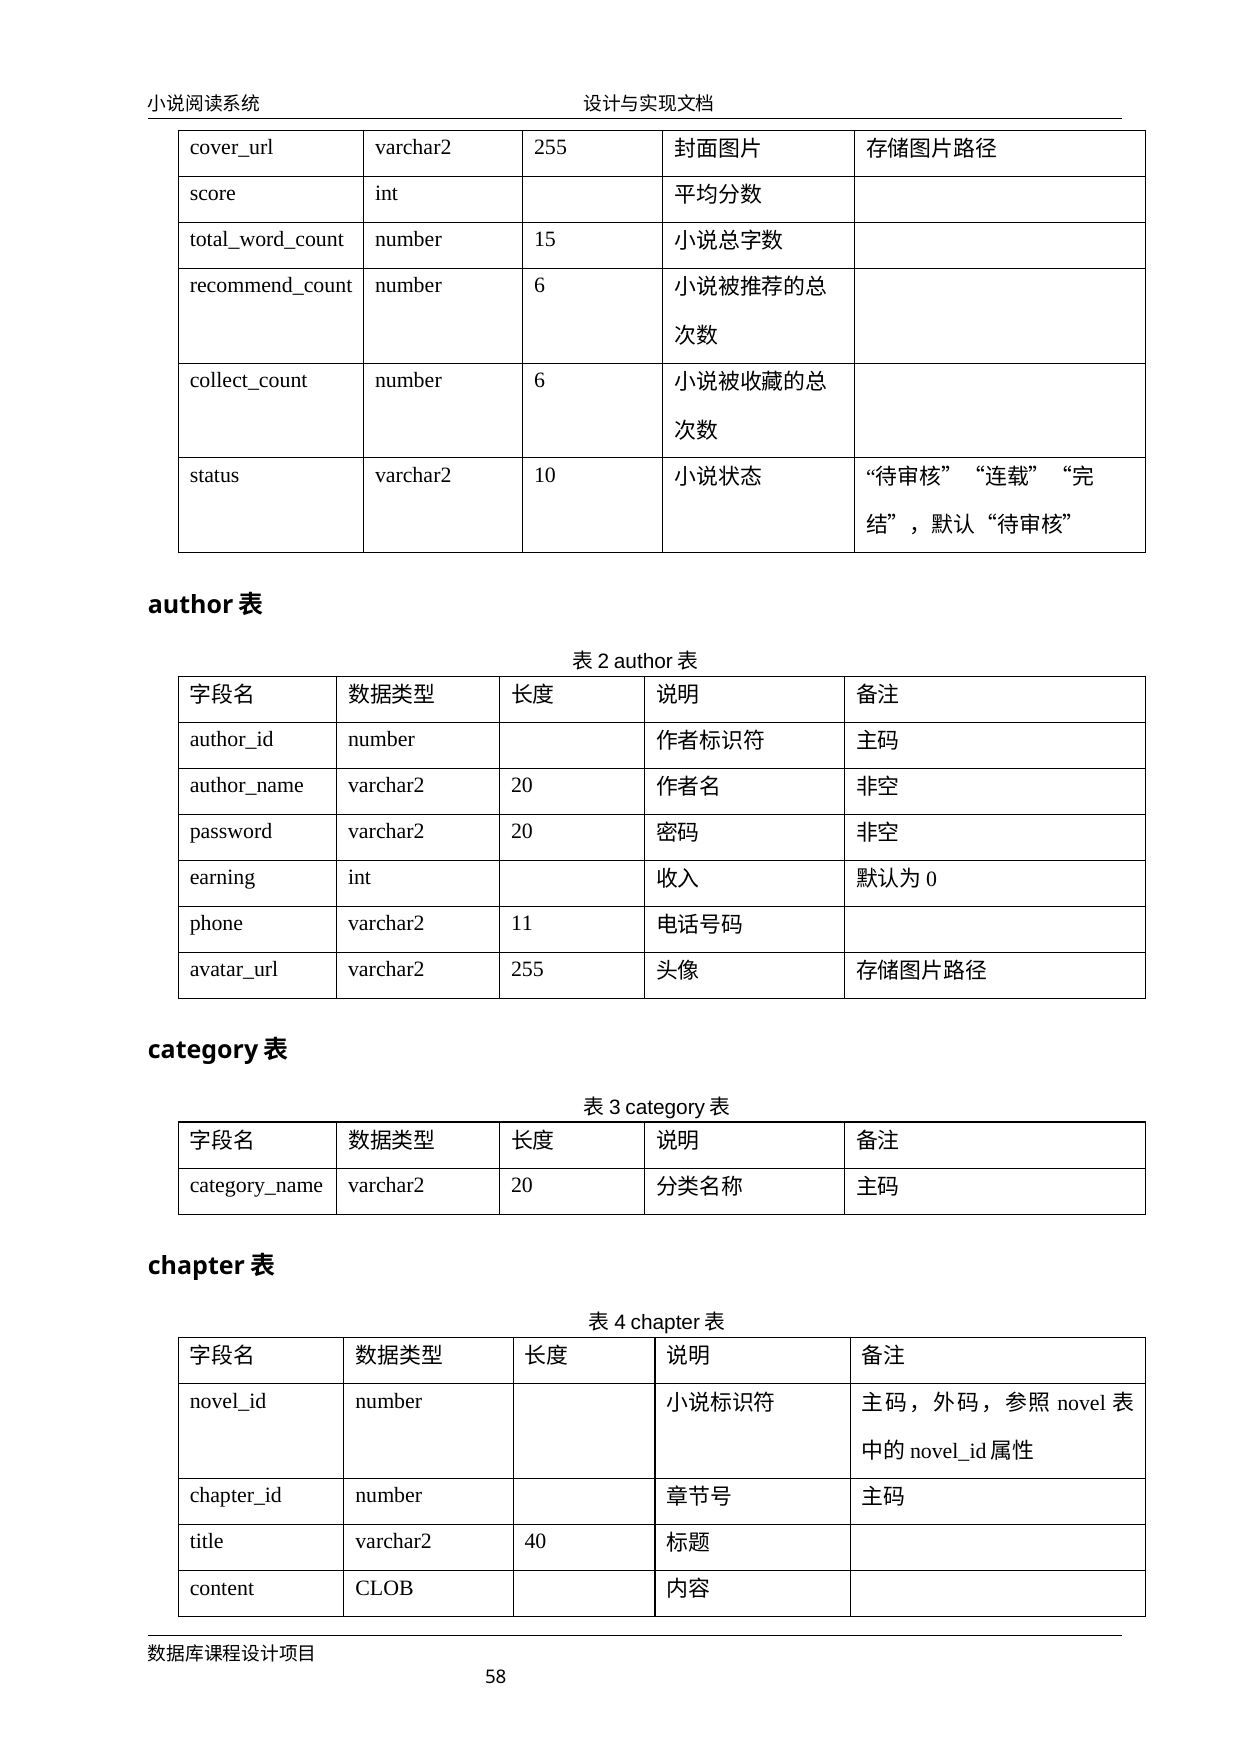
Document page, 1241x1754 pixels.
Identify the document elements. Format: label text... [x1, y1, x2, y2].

table_cell title [179, 1525, 343, 1570]
table_cell 255 [523, 131, 662, 176]
table_cell 默认为0 [845, 861, 1145, 906]
table_cell 主码 [845, 1169, 1145, 1213]
table_header 备注 [851, 1338, 1145, 1383]
table_cell number [364, 269, 522, 362]
text 表 3 category表 [148, 1089, 1122, 1121]
table_cell 10 [523, 458, 662, 552]
table_header 备注 [845, 1123, 1145, 1167]
table_cell varchar2 [337, 769, 499, 814]
table_cell 主码，外码，参照novel表中的novel_id属性 [851, 1384, 1145, 1478]
table_cell 标题 [656, 1525, 850, 1570]
table_cell cover_url [179, 131, 363, 176]
table_header 字段名 [179, 677, 336, 722]
table_cell 小说状态 [663, 458, 854, 552]
table_cell 6 [523, 269, 662, 362]
table_cell [855, 177, 1145, 222]
table_cell [845, 907, 1145, 952]
table_cell varchar2 [337, 953, 499, 998]
table_cell earning [179, 861, 336, 906]
table_cell [851, 1571, 1145, 1616]
table_cell varchar2 [337, 1169, 499, 1213]
table_cell [514, 1479, 654, 1524]
table_cell author_id [179, 723, 336, 768]
table_cell 非空 [845, 769, 1145, 814]
table_cell recommend_count [179, 269, 363, 362]
table_cell 头像 [645, 953, 844, 998]
table_cell number [364, 223, 522, 268]
table_header 字段名 [179, 1338, 343, 1383]
table_cell “待审核”“连载”“完结”，默认“待审核” [855, 458, 1145, 552]
table_cell 作者名 [645, 769, 844, 814]
table_cell 11 [500, 907, 644, 952]
table_cell 存储图片路径 [855, 131, 1145, 176]
table_cell [855, 223, 1145, 268]
table_cell varchar2 [344, 1525, 513, 1570]
table_cell category_name [179, 1169, 336, 1213]
table_cell 小说总字数 [663, 223, 854, 268]
table_cell [851, 1525, 1145, 1570]
table_header 长度 [500, 1123, 644, 1167]
table_cell 收入 [645, 861, 844, 906]
table_cell 20 [500, 815, 644, 860]
table_cell 电话号码 [645, 907, 844, 952]
table_cell varchar2 [337, 815, 499, 860]
table_cell 小说被收藏的总次数 [663, 364, 854, 457]
table_cell 40 [514, 1525, 654, 1570]
table_cell 非空 [845, 815, 1145, 860]
table_cell 存储图片路径 [845, 953, 1145, 998]
table_cell 主码 [845, 723, 1145, 768]
table_cell 15 [523, 223, 662, 268]
table_cell avatar_url [179, 953, 336, 998]
table_header 长度 [514, 1338, 654, 1383]
table_cell 密码 [645, 815, 844, 860]
table_header 备注 [845, 677, 1145, 722]
table_cell author_name [179, 769, 336, 814]
subtitle chapter表 [148, 1231, 1122, 1296]
table_cell number [344, 1384, 513, 1478]
table_cell 20 [500, 1169, 644, 1213]
table_cell phone [179, 907, 336, 952]
table_header 数据类型 [337, 1123, 499, 1167]
table_cell [514, 1384, 654, 1478]
text 表 4 chapter表 [148, 1304, 1122, 1337]
table_cell chapter_id [179, 1479, 343, 1524]
table_cell 平均分数 [663, 177, 854, 222]
table_cell [514, 1571, 654, 1616]
table_cell [855, 269, 1145, 362]
table_cell [500, 723, 644, 768]
table_cell 小说被推荐的总次数 [663, 269, 854, 362]
table_cell [500, 861, 644, 906]
subtitle author表 [148, 570, 1122, 635]
table_cell [523, 177, 662, 222]
table_cell number [344, 1479, 513, 1524]
subtitle category表 [148, 1016, 1122, 1081]
table_header 说明 [645, 1123, 844, 1167]
table_cell novel_id [179, 1384, 343, 1478]
table_cell 小说标识符 [656, 1384, 850, 1478]
table_cell 内容 [656, 1571, 850, 1616]
table_cell varchar2 [364, 458, 522, 552]
table_header 数据类型 [337, 677, 499, 722]
table_header 数据类型 [344, 1338, 513, 1383]
table_cell int [364, 177, 522, 222]
table_cell score [179, 177, 363, 222]
table_cell 章节号 [656, 1479, 850, 1524]
table_header 长度 [500, 677, 644, 722]
table_cell collect_count [179, 364, 363, 457]
table_cell number [364, 364, 522, 457]
table_cell status [179, 458, 363, 552]
table_cell 6 [523, 364, 662, 457]
table_cell total_word_count [179, 223, 363, 268]
text 表 2 author表 [148, 643, 1122, 676]
table_cell content [179, 1571, 343, 1616]
table_cell CLOB [344, 1571, 513, 1616]
table_cell varchar2 [337, 907, 499, 952]
table_cell 20 [500, 769, 644, 814]
table_cell 封面图片 [663, 131, 854, 176]
table_cell 作者标识符 [645, 723, 844, 768]
table_cell 255 [500, 953, 644, 998]
table_cell varchar2 [364, 131, 522, 176]
table_header 说明 [645, 677, 844, 722]
table_header 字段名 [179, 1123, 336, 1167]
table_cell 主码 [851, 1479, 1145, 1524]
table_cell password [179, 815, 336, 860]
table_cell [855, 364, 1145, 457]
table_cell int [337, 861, 499, 906]
table_header 说明 [656, 1338, 850, 1383]
table_cell number [337, 723, 499, 768]
table_cell 分类名称 [645, 1169, 844, 1213]
